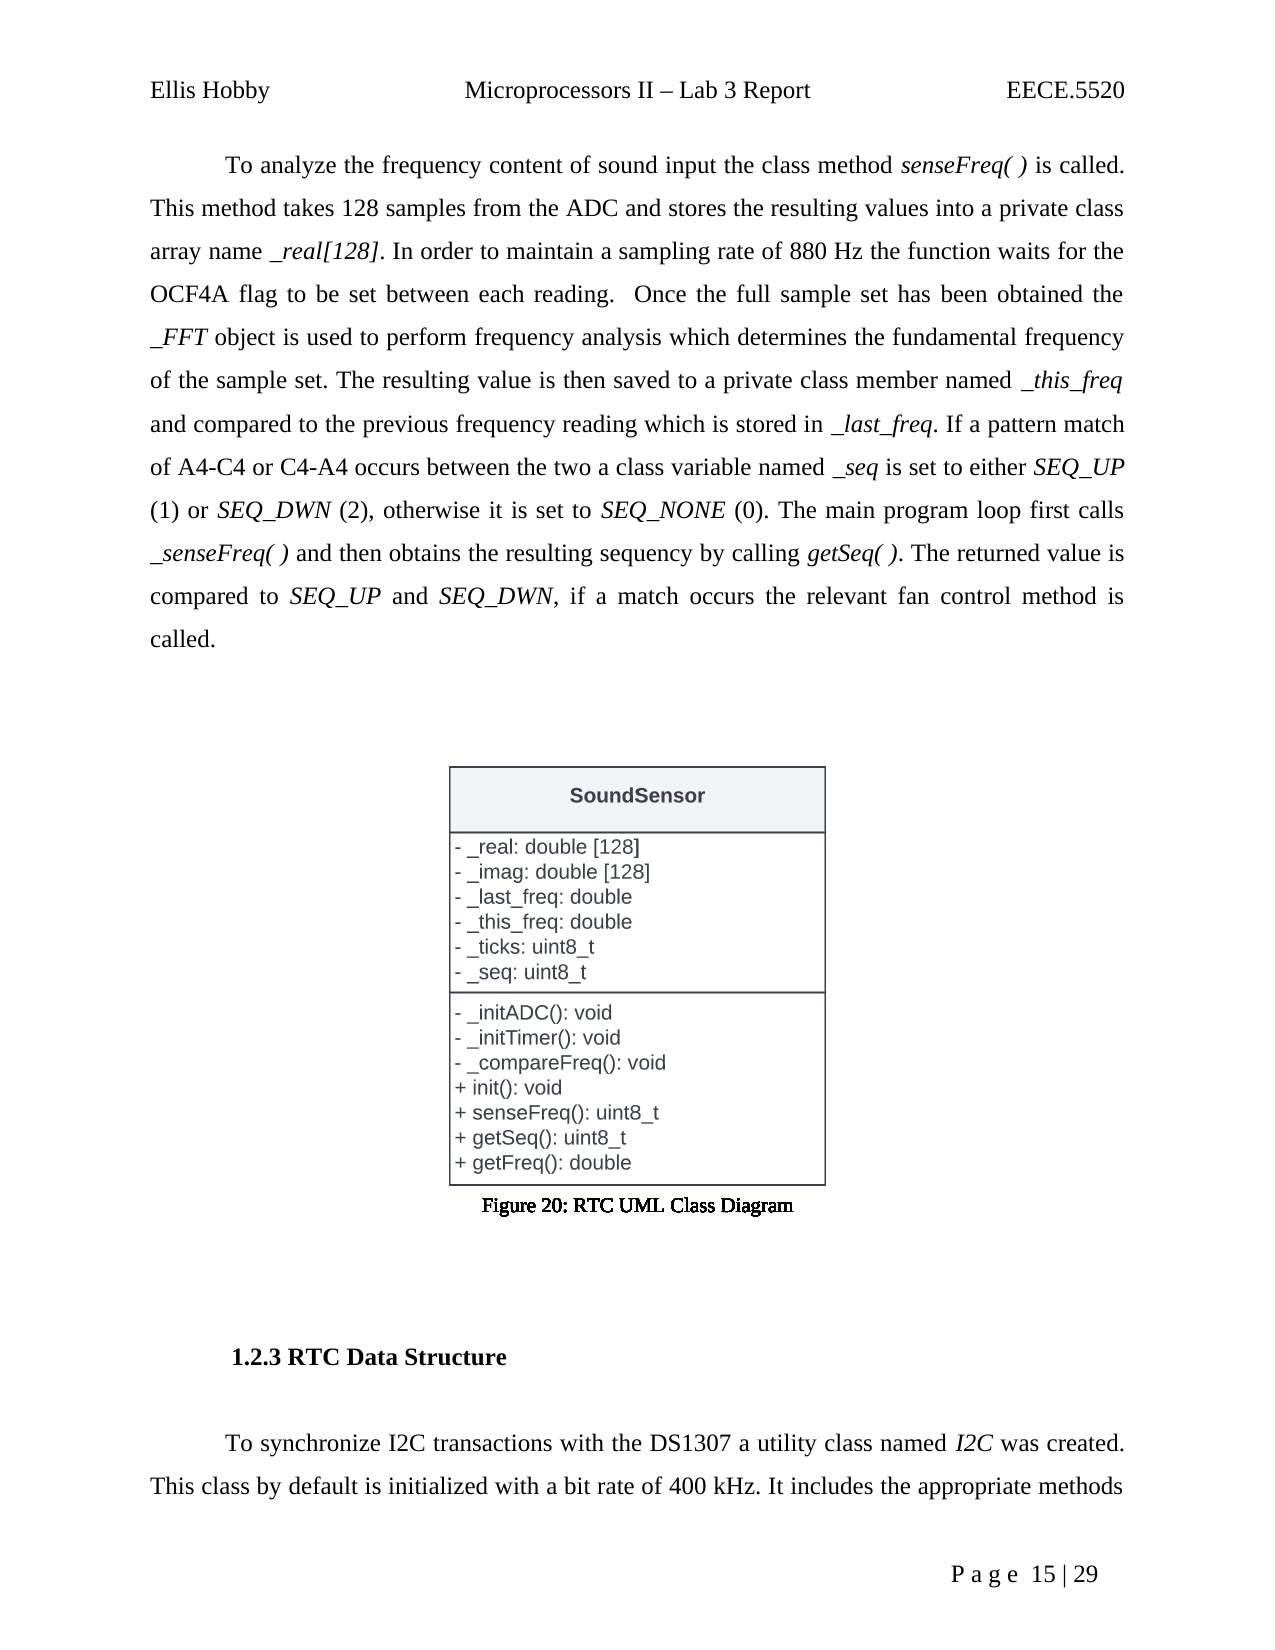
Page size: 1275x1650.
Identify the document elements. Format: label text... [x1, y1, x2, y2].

picture [412, 729, 863, 1193]
text To analyze the frequency content of sound input the class method senseFreq( ) is called. This method takes 128 samples from the ADC and stores the resulting values into a private class array name _real[128]. In order to maintain a sampling rate of 880 Hz the function waits for the OCF4A flag to be set between each reading. Once the full sample set has been obtained the _FFT object is used to perform frequency analysis which determines the fundamental frequency of the sample set. The resulting value is then saved to a private class member named _this_freq and compared to the previous frequency reading which is stored in _last_freq. If a pattern match of A4-C4 or C4-A4 occurs between the two a class variable named _seq is set to either SEQ_UP (1) or SEQ_DWN (2), otherwise it is set to SEQ_NONE (0). The main program loop first calls _senseFreq( ) and then obtains the resulting sequency by calling getSeq( ). The returned value is compared to SEQ_UP and SEQ_DWN, if a match occurs the relevant fan control method is called. [150, 150, 1125, 653]
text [150, 1428, 1125, 1500]
text 1.2.3 RTC Data Structure [150, 1342, 1125, 1371]
